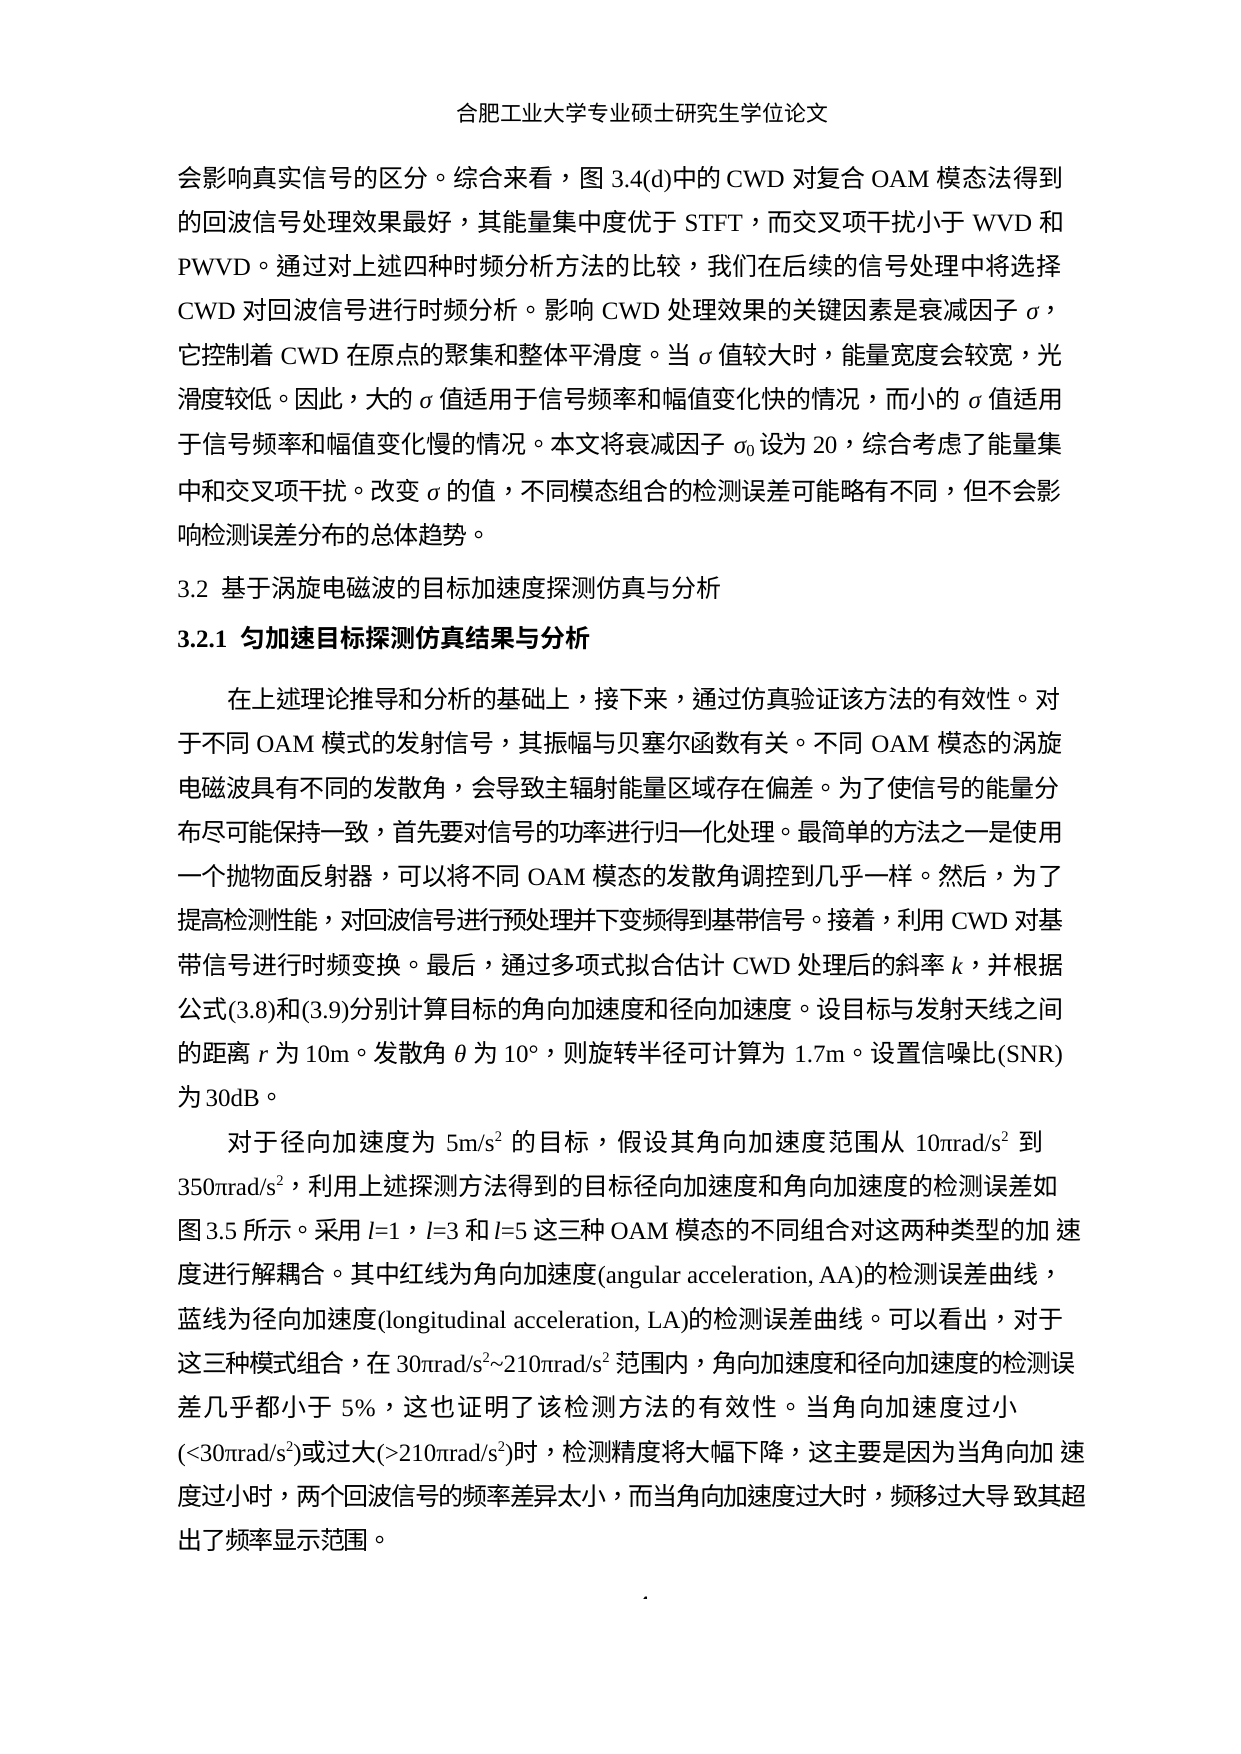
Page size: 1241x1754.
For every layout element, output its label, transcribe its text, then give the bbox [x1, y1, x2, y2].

subtitle 匀加速目标探测仿真结果与分析 [177, 621, 1101, 655]
text 对于径向加速度为 5m/s2 的目标，假设其角向加速度范围从 10πrad/s2 到350πrad/s2，利用上述探测方法得到的目标径向加速度和角向加速度的检测误差如 图 3.5 所示。采用 l=1，l=3 和 l=5 这三种 OAM 模态的不同组合对这两种类型的加 速度进行解耦合。其中红线为角向加速度(angular acceleration, AA)的检测误差曲线， 蓝线为径向加速度(longitudinal acceleration, LA)的检测误差曲线。可以看出，对于这三种模式组合，在 30πrad/s2~210πrad/s2 范围内，角向加速度和径向加速度的检测误差几乎都小于 5%，这也证明了该检测方法的有效性。当角向加速度过小(<30πrad/s2)或过大(>210πrad/s2)时，检测精度将大幅下降，这主要是因为当角向加 速度过小时，两个回波信号的频率差异太小，而当角向加速度过大时，频移过大导 致其超出了频率显示范围。 [177, 1124, 1088, 1557]
text 会影响真实信号的区分。综合来看，图 3.4(d)中的 CWD 对复合 OAM 模态法得到的回波信号处理效果最好，其能量集中度优于 STFT，而交叉项干扰小于 WVD 和PWVD。通过对上述四种时频分析方法的比较，我们在后续的信号处理中将选择CWD 对回波信号进行时频分析。影响 CWD 处理效果的关键因素是衰减因子 σ， 它控制着 CWD 在原点的聚集和整体平滑度。当 σ 值较大时，能量宽度会较宽，光滑度较低。因此，大的 σ 值适用于信号频率和幅值变化快的情况，而小的 σ 值适用于信号频率和幅值变化慢的情况。本文将衰减因子 σ0 设为 20，综合考虑了能量集中和交叉项干扰。改变 σ 的值，不同模态组合的检测误差可能略有不同，但不会影响检测误差分布的总体趋势。 [177, 160, 1064, 552]
text 合肥工业大学专业硕士研究生学位论文 [310, 98, 973, 128]
list 基于涡旋电磁波的目标加速度探测仿真与分析 [177, 570, 1101, 604]
text 在上述理论推导和分析的基础上，接下来，通过仿真验证该方法的有效性。对于不同 OAM 模式的发射信号，其振幅与贝塞尔函数有关。不同 OAM 模态的涡旋电磁波具有不同的发散角，会导致主辐射能量区域存在偏差。为了使信号的能量分布尽可能保持一致，首先要对信号的功率进行归一化处理。最简单的方法之一是使用一个抛物面反射器，可以将不同 OAM 模态的发散角调控到几乎一样。然后，为了提高检测性能，对回波信号进行预处理并下变频得到基带信号。接着，利用 CWD 对基带信号进行时频变换。最后，通过多项式拟合估计 CWD 处理后的斜率 k，并根据公式(3.8)和(3.9)分别计算目标的角向加速度和径向加速度。设目标与发射天线之间的距离 r 为 10m。发散角 θ 为 10°，则旋转半径可计算为 1.7m。设置信噪比(SNR)为 30dB。 [177, 682, 1063, 1114]
